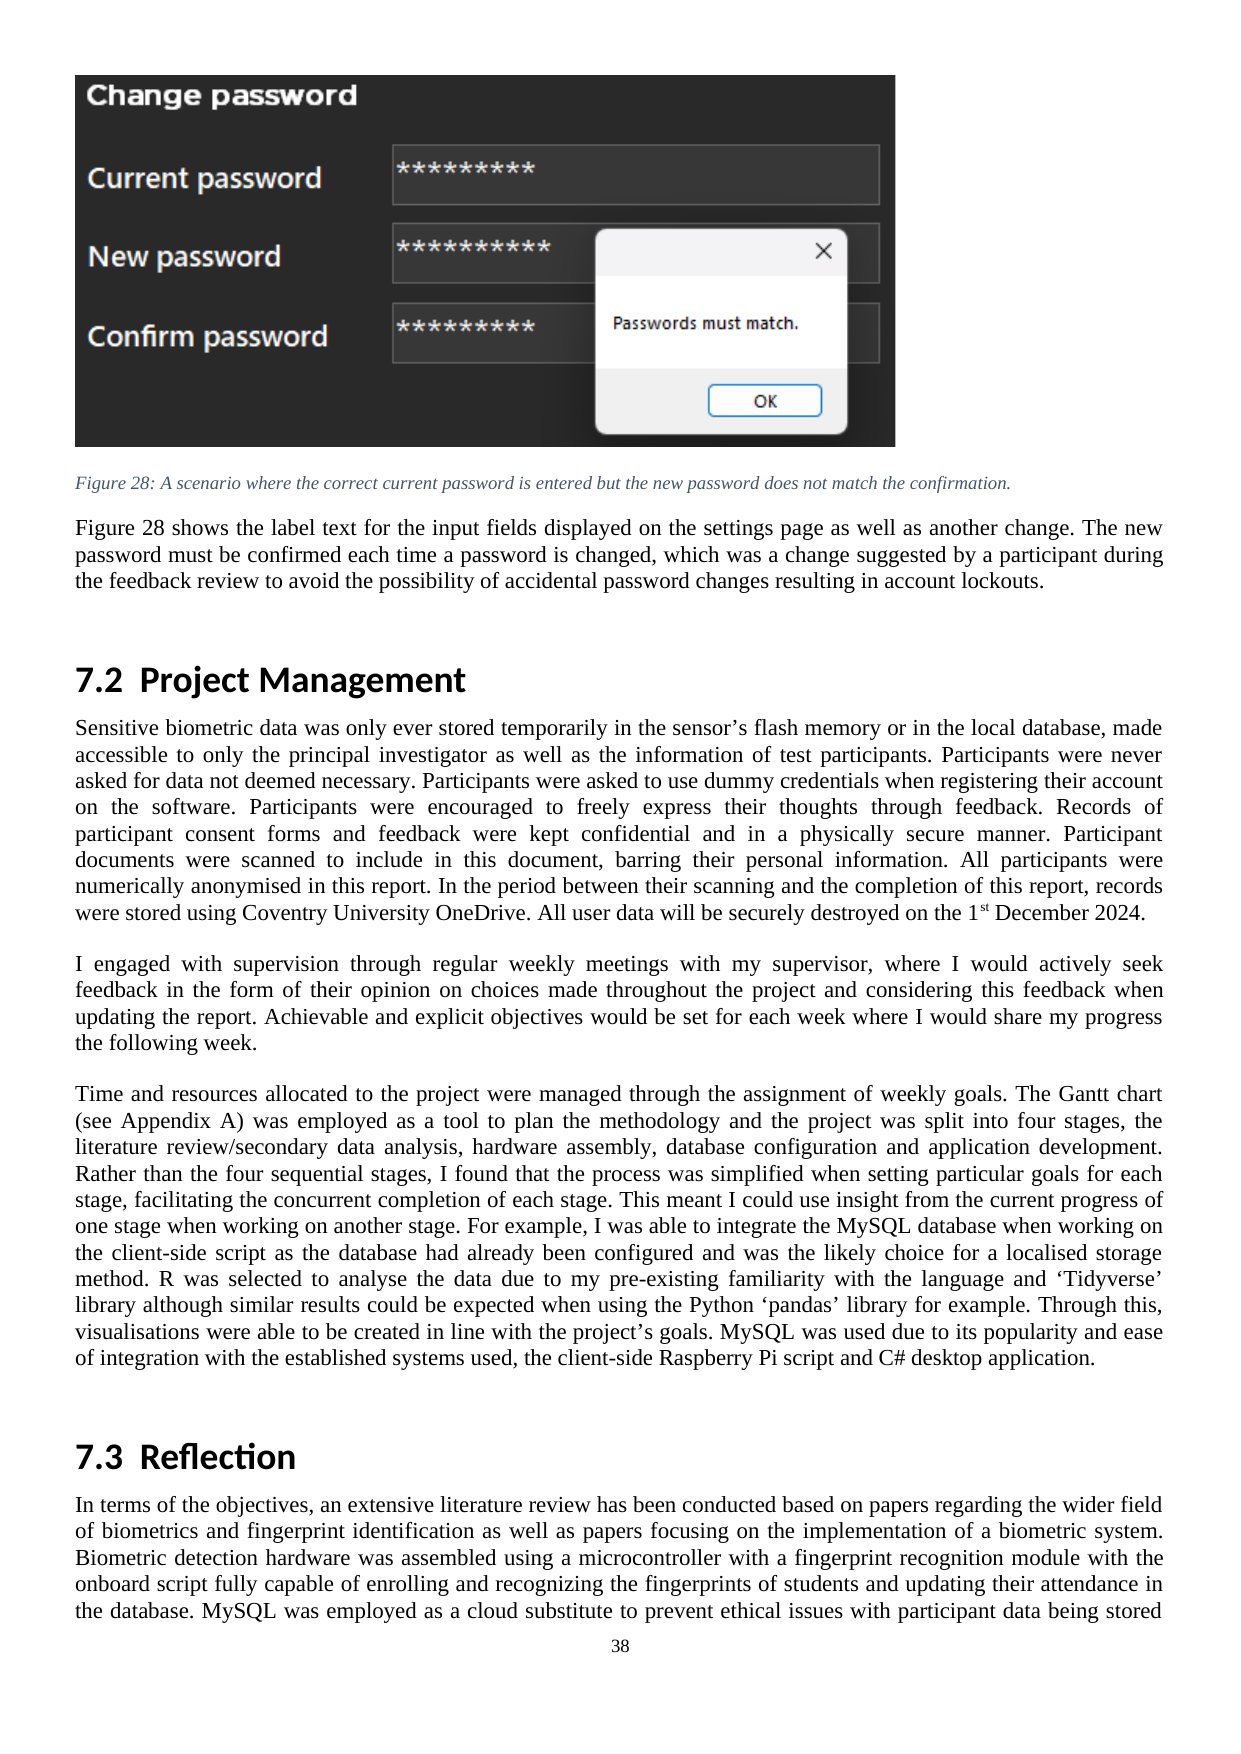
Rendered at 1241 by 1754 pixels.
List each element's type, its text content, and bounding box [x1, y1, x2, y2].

text Sensitive biometric data was only ever stored temporarily in the sensor’s flash memory or in the local database, made accessible to only the principal investigator as well as the information of test participants. Participants were never asked for data not deemed necessary. Participants were asked to use dummy credentials when registering their account on the software. Participants were encouraged to freely express their thoughts through feedback. Records of participant consent forms and feedback were kept confidential and in a physically secure manner. Participant documents were scanned to include in this document, barring their personal information. All participants were numerically anonymised in this report. In the period between their scanning and the completion of this report, records were stored using Coventry University OneDrive. All user data will be securely destroyed on the 1st December 2024. [75, 714, 1165, 925]
text Time and resources allocated to the project were managed through the assignment of weekly goals. The Gantt chart (see Appendix A) was employed as a tool to plan the methodology and the project was split into four stages, the literature review/secondary data analysis, hardware assembly, database configuration and application development. Rather than the four sequential stages, I found that the process was simplified when setting particular goals for each stage, facilitating the concurrent completion of each stage. This meant I could use insight from the current progress of one stage when working on another stage. For example, I was able to integrate the MySQL database when working on the client-side script as the database had already been configured and was the likely choice for a localised storage method. R was selected to analyse the data due to my pre-existing familiarity with the language and ‘Tidyverse’ library although similar results could be expected when using the Python ‘pandas’ library for example. Through this, visualisations were able to be created in line with the project’s goals. MySQL was used due to its popularity and ease of integration with the established systems used, the client-side Raspberry Pi script and C# desktop application. [75, 1081, 1165, 1370]
subtitle Project Management [75, 656, 1165, 702]
subtitle Reflection [75, 1433, 1165, 1479]
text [75, 1491, 1165, 1623]
text Figure 28 shows the label text for the input fields displayed on the settings page as well as another change. The new password must be confirmed each time a password is changed, which was a change suggested by a participant during the feedback review to avoid the possibility of accidental password changes resulting in account lockouts. [75, 514, 1165, 593]
text Figure 28: A scenario where the correct current password is entered but the new password does not match the confirmation. [75, 472, 1165, 493]
text I engaged with supervision through regular weekly meetings with my supervisor, where I would actively seek feedback in the form of their opinion on choices made throughout the project and considering this feedback when updating the report. Achievable and explicit objectives would be set for each week where I would share my progress the following week. [75, 950, 1165, 1056]
picture [75, 75, 896, 447]
